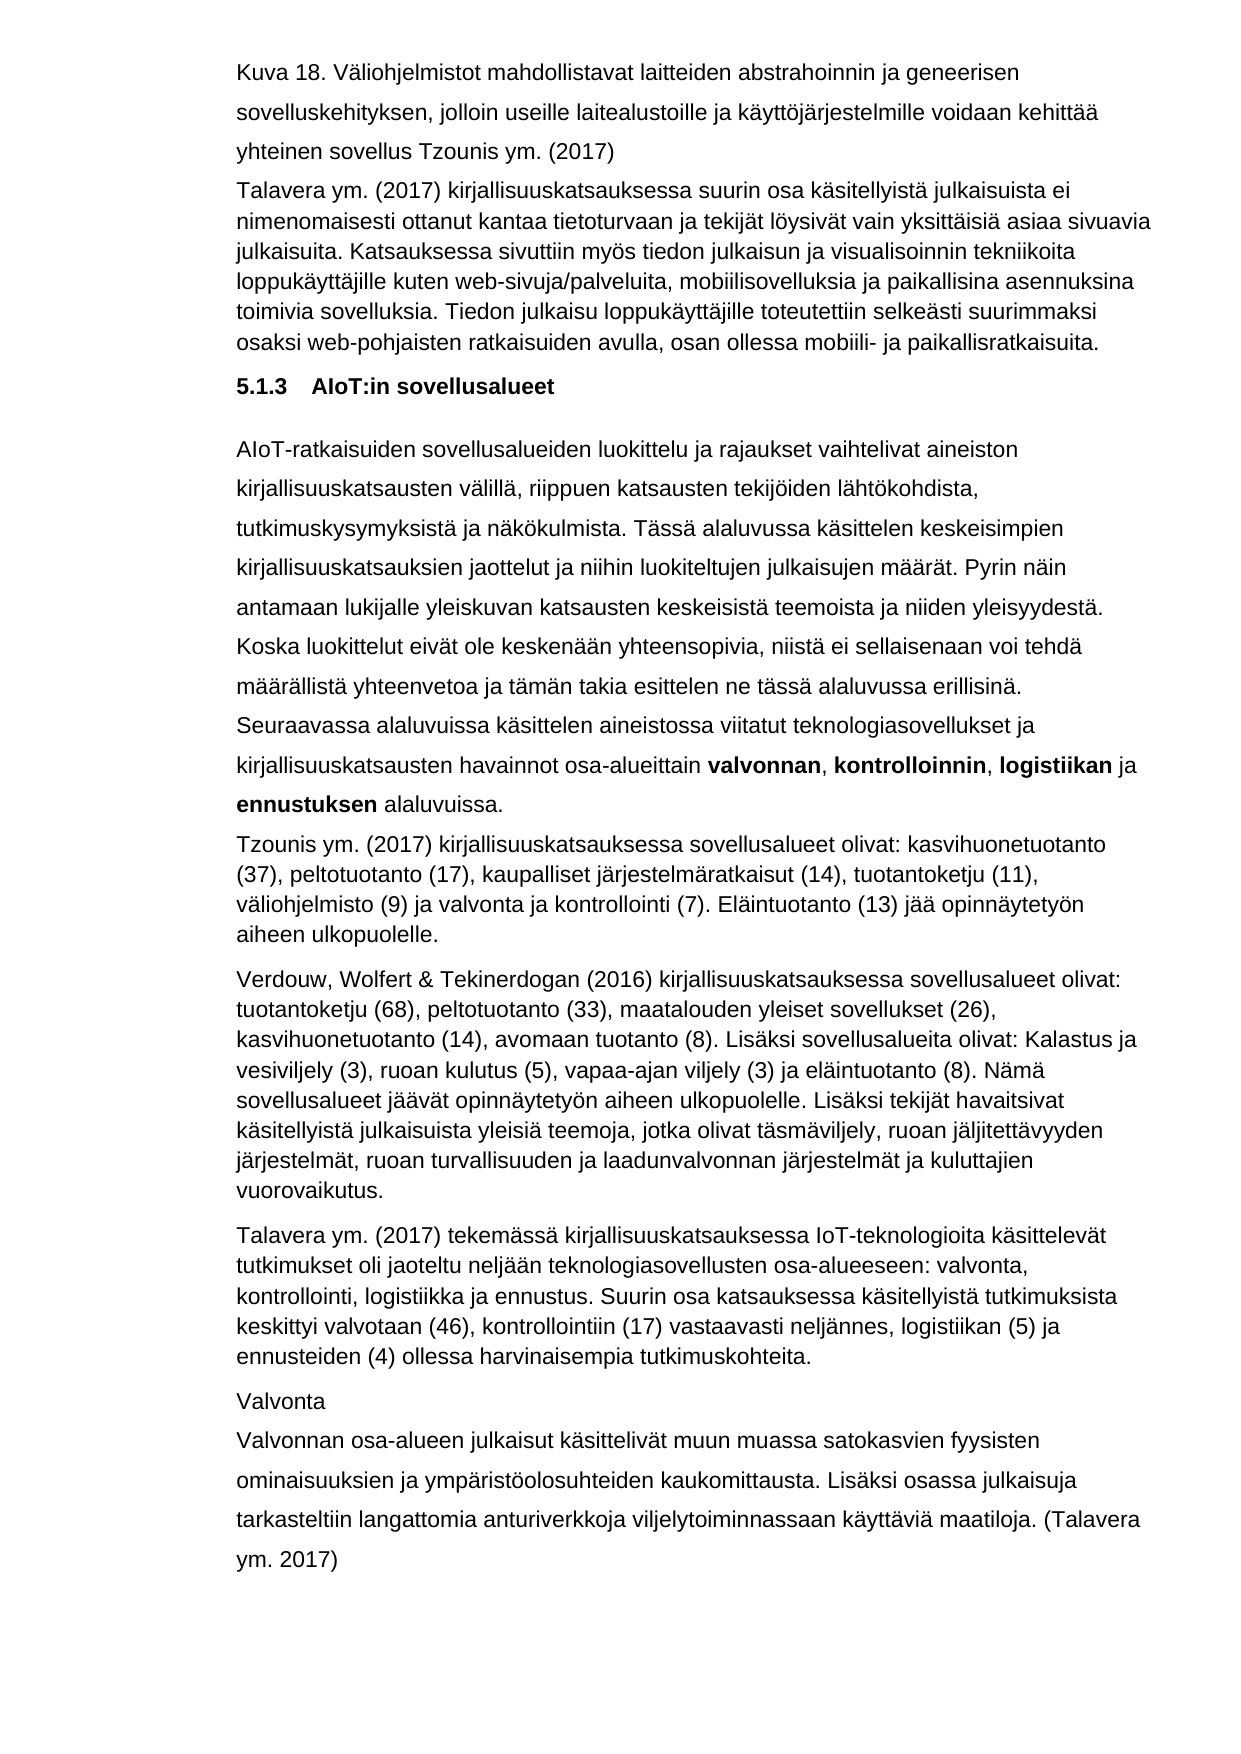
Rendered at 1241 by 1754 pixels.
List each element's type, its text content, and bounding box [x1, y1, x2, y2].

text Tzounis ym. (2017) kirjallisuuskatsauksessa sovellusalueet olivat: kasvihuonetuotanto (37), peltotuotanto (17), kaupalliset järjestelmäratkaisut (14), tuotantoketju (11), väliohjelmisto (9) ja valvonta ja kontrollointi (7). Eläintuotanto (13) jää opinnäytetyön aiheen ulkopuolelle. [236, 831, 1152, 947]
text Talavera ym. (2017) kirjallisuuskatsauksessa suurin osa käsitellyistä julkaisuista ei nimenomaisesti ottanut kantaa tietoturvaan ja tekijät löysivät vain yksittäisiä asiaa sivuavia julkaisuita. Katsauksessa sivuttiin myös tiedon julkaisun ja visualisoinnin tekniikoita loppukäyttäjille kuten web-sivuja/palveluita, mobiilisovelluksia ja paikallisina asennuksina toimivia sovelluksia. Tiedon julkaisu loppukäyttäjille toteutettiin selkeästi suurimmaksi osaksi web-pohjaisten ratkaisuiden avulla, osan ollessa mobiili- ja paikallisratkaisuita. [236, 177, 1152, 355]
subtitle AIoT:in sovellusalueet [236, 373, 1152, 400]
text Talavera ym. (2017) tekemässä kirjallisuuskatsauksessa IoT-teknologioita käsittelevät tutkimukset oli jaoteltu neljään teknologiasovellusten osa-alueeseen: valvonta, kontrollointi, logistiikka ja ennustus. Suurin osa katsauksessa käsitellyistä tutkimuksista keskittyi valvotaan (46), kontrollointiin (17) vastaavasti neljännes, logistiikan (5) ja ennusteiden (4) ollessa harvinaisempia tutkimuskohteita. [236, 1222, 1152, 1369]
text Verdouw, Wolfert & Tekinerdogan (2016) kirjallisuuskatsauksessa sovellusalueet olivat: tuotantoketju (68), peltotuotanto (33), maatalouden yleiset sovellukset (26), kasvihuonetuotanto (14), avomaan tuotanto (8). Lisäksi sovellusalueita olivat: Kalastus ja vesiviljely (3), ruoan kulutus (5), vapaa-ajan viljely (3) ja eläintuotanto (8). Nämä sovellusalueet jäävät opinnäytetyön aiheen ulkopuolelle. Lisäksi tekijät havaitsivat käsitellyistä julkaisuista yleisiä teemoja, jotka olivat täsmäviljely, ruoan jäljitettävyyden järjestelmät, ruoan turvallisuuden ja laadunvalvonnan järjestelmät ja kuluttajien vuorovaikutus. [236, 966, 1152, 1204]
